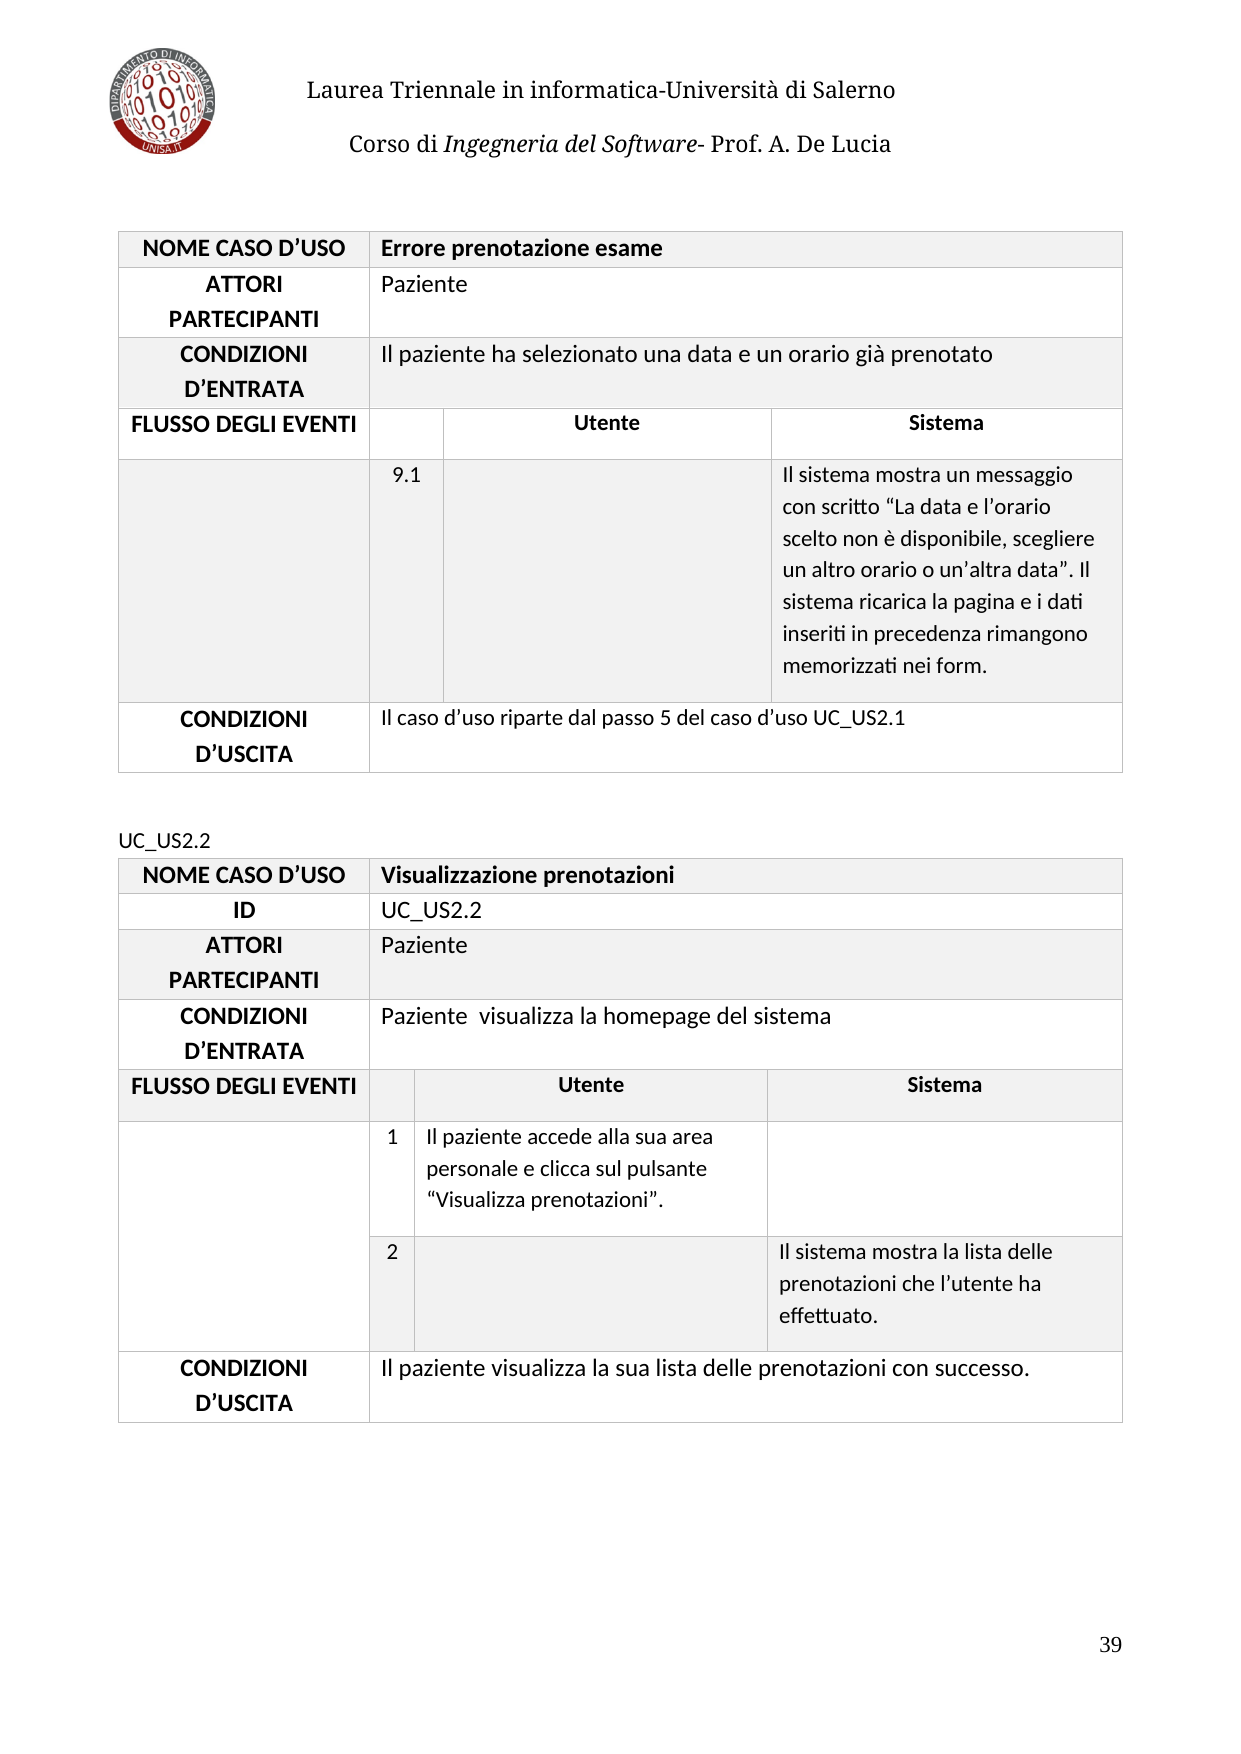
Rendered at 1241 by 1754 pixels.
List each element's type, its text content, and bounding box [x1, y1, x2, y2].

table_cell [119, 460, 369, 702]
table_cell [370, 409, 443, 459]
table_header Visualizzazione prenotazioni [370, 859, 1122, 893]
table_cell [768, 1122, 1122, 1236]
table_cell [119, 1122, 369, 1351]
table_cell ATTORI PARTECIPANTI [119, 930, 369, 999]
table_cell Sistema [772, 409, 1122, 459]
table_cell FLUSSO DEGLI EVENTI [119, 409, 369, 459]
table_cell ATTORI PARTECIPANTI [119, 268, 369, 337]
table_header NOME CASO D’USO [119, 232, 369, 267]
table_cell Sistema [768, 1070, 1122, 1121]
table_cell [415, 1237, 767, 1351]
table_cell Paziente [370, 268, 1122, 337]
table_cell Il sistema mostra la lista delle prenotazioni che l’utente ha effettuato. [768, 1237, 1122, 1351]
table_cell UC_US2.2 [370, 894, 1122, 928]
table_cell FLUSSO DEGLI EVENTI [119, 1070, 369, 1121]
table_cell CONDIZIONI D’USCITA [119, 1352, 369, 1422]
table_cell Il caso d’uso riparte dal passo 5 del caso d’uso UC_US2.1 [370, 703, 1122, 772]
table_cell Utente [415, 1070, 767, 1121]
table_cell CONDIZIONI D’USCITA [119, 703, 369, 772]
table_cell CONDIZIONI D’ENTRATA [119, 338, 369, 407]
table_header NOME CASO D’USO [119, 859, 369, 893]
table_cell Paziente [370, 930, 1122, 999]
picture [109, 48, 215, 154]
table_cell Il paziente accede alla sua area personale e clicca sul pulsante “Visualizza prenotazioni”. [415, 1122, 767, 1236]
table_cell 2 [370, 1237, 414, 1351]
table_cell Il sistema mostra un messaggio con scritto “La data e l’orario scelto non è disponibile, scegliere un altro orario o un’altra data”. Il sistema ricarica la pagina e i dati inseriti in precedenza rimangono memorizzati nei form. [772, 460, 1122, 702]
table_cell CONDIZIONI D’ENTRATA [119, 1000, 369, 1069]
table_cell Utente [444, 409, 771, 459]
table_cell Il paziente ha selezionato una data e un orario già prenotato [370, 338, 1122, 407]
table_cell 9.1 [370, 460, 443, 702]
table_cell [444, 460, 771, 702]
table_header Errore prenotazione esame [370, 232, 1122, 267]
table_cell Paziente visualizza la homepage del sistema [370, 1000, 1122, 1069]
subtitle UC_US2.2 [118, 826, 1122, 854]
table_cell ID [119, 894, 369, 928]
table_cell Il paziente visualizza la sua lista delle prenotazioni con successo. [370, 1352, 1122, 1422]
table_cell [370, 1070, 414, 1121]
table_cell 1 [370, 1122, 414, 1236]
